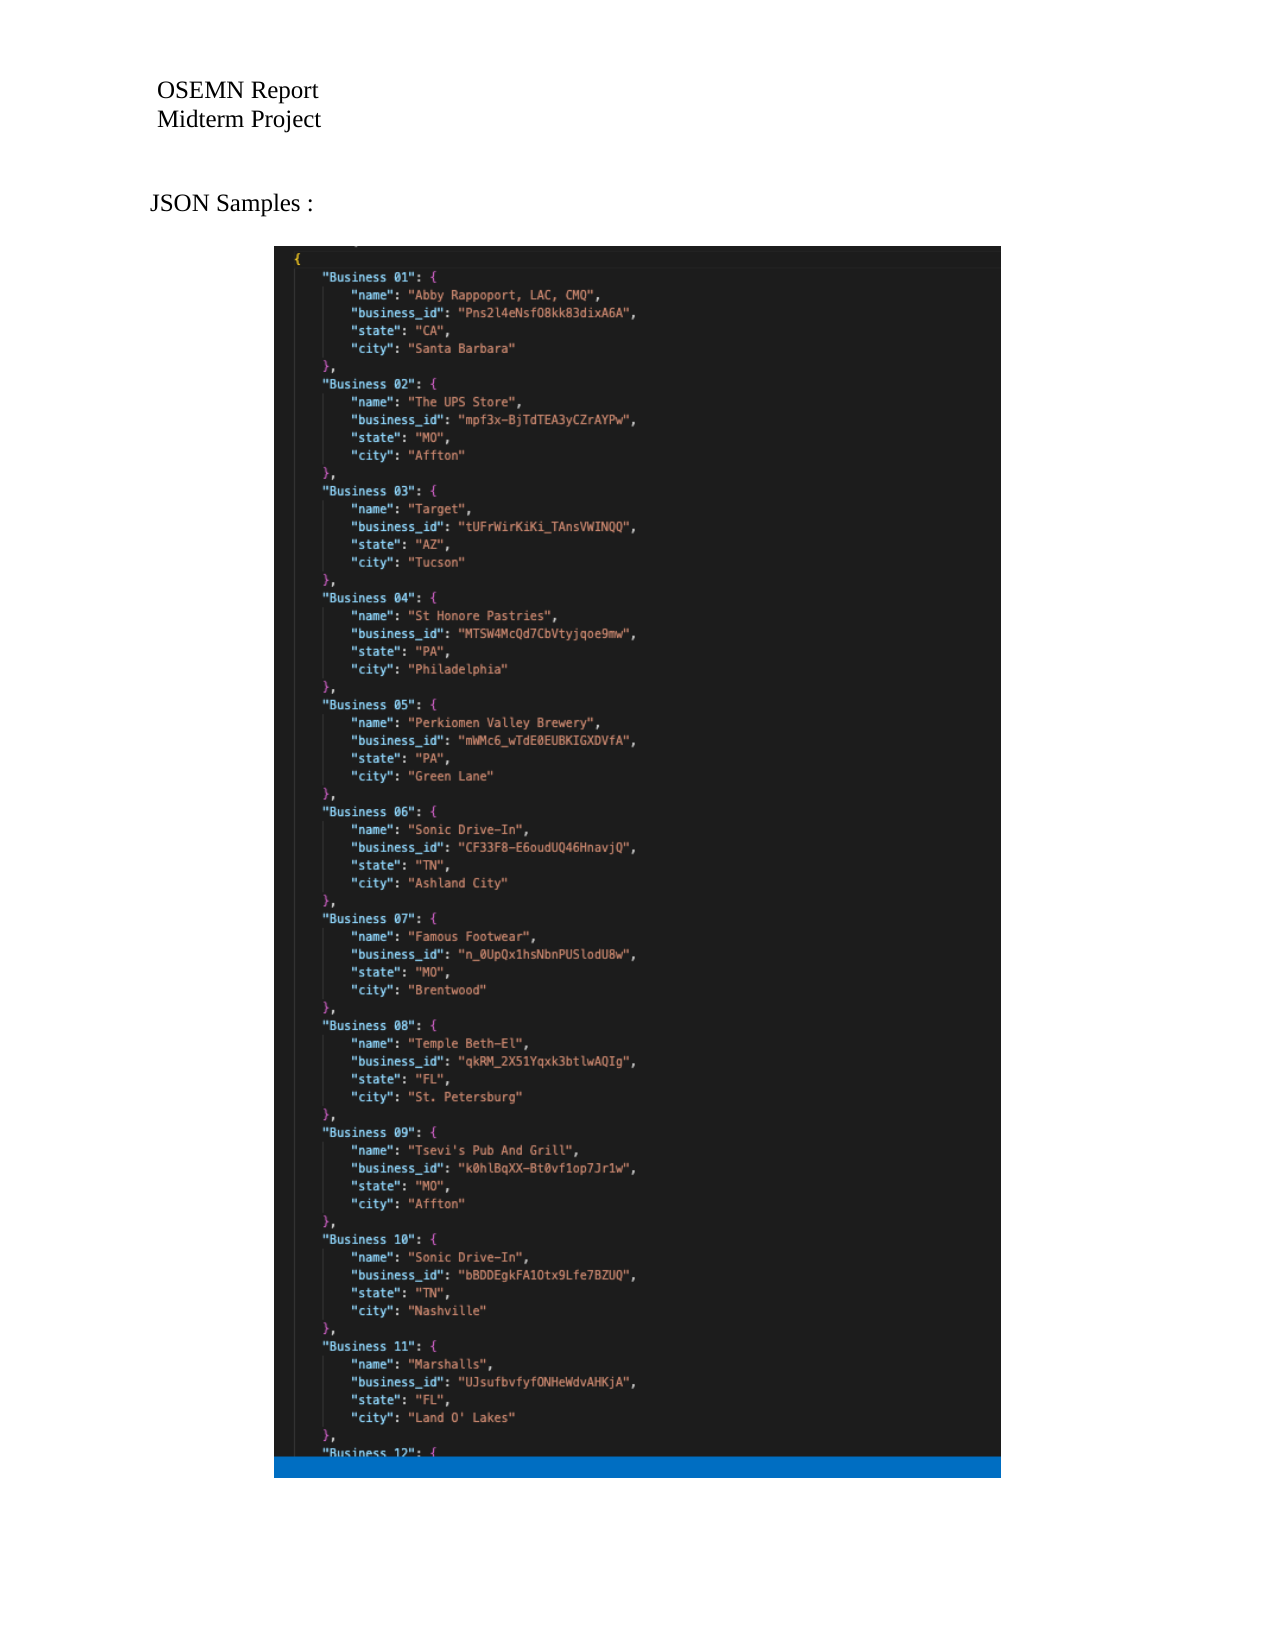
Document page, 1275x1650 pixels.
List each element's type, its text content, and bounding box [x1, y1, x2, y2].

picture [274, 246, 1001, 1478]
text JSON Samples : [150, 188, 1125, 246]
